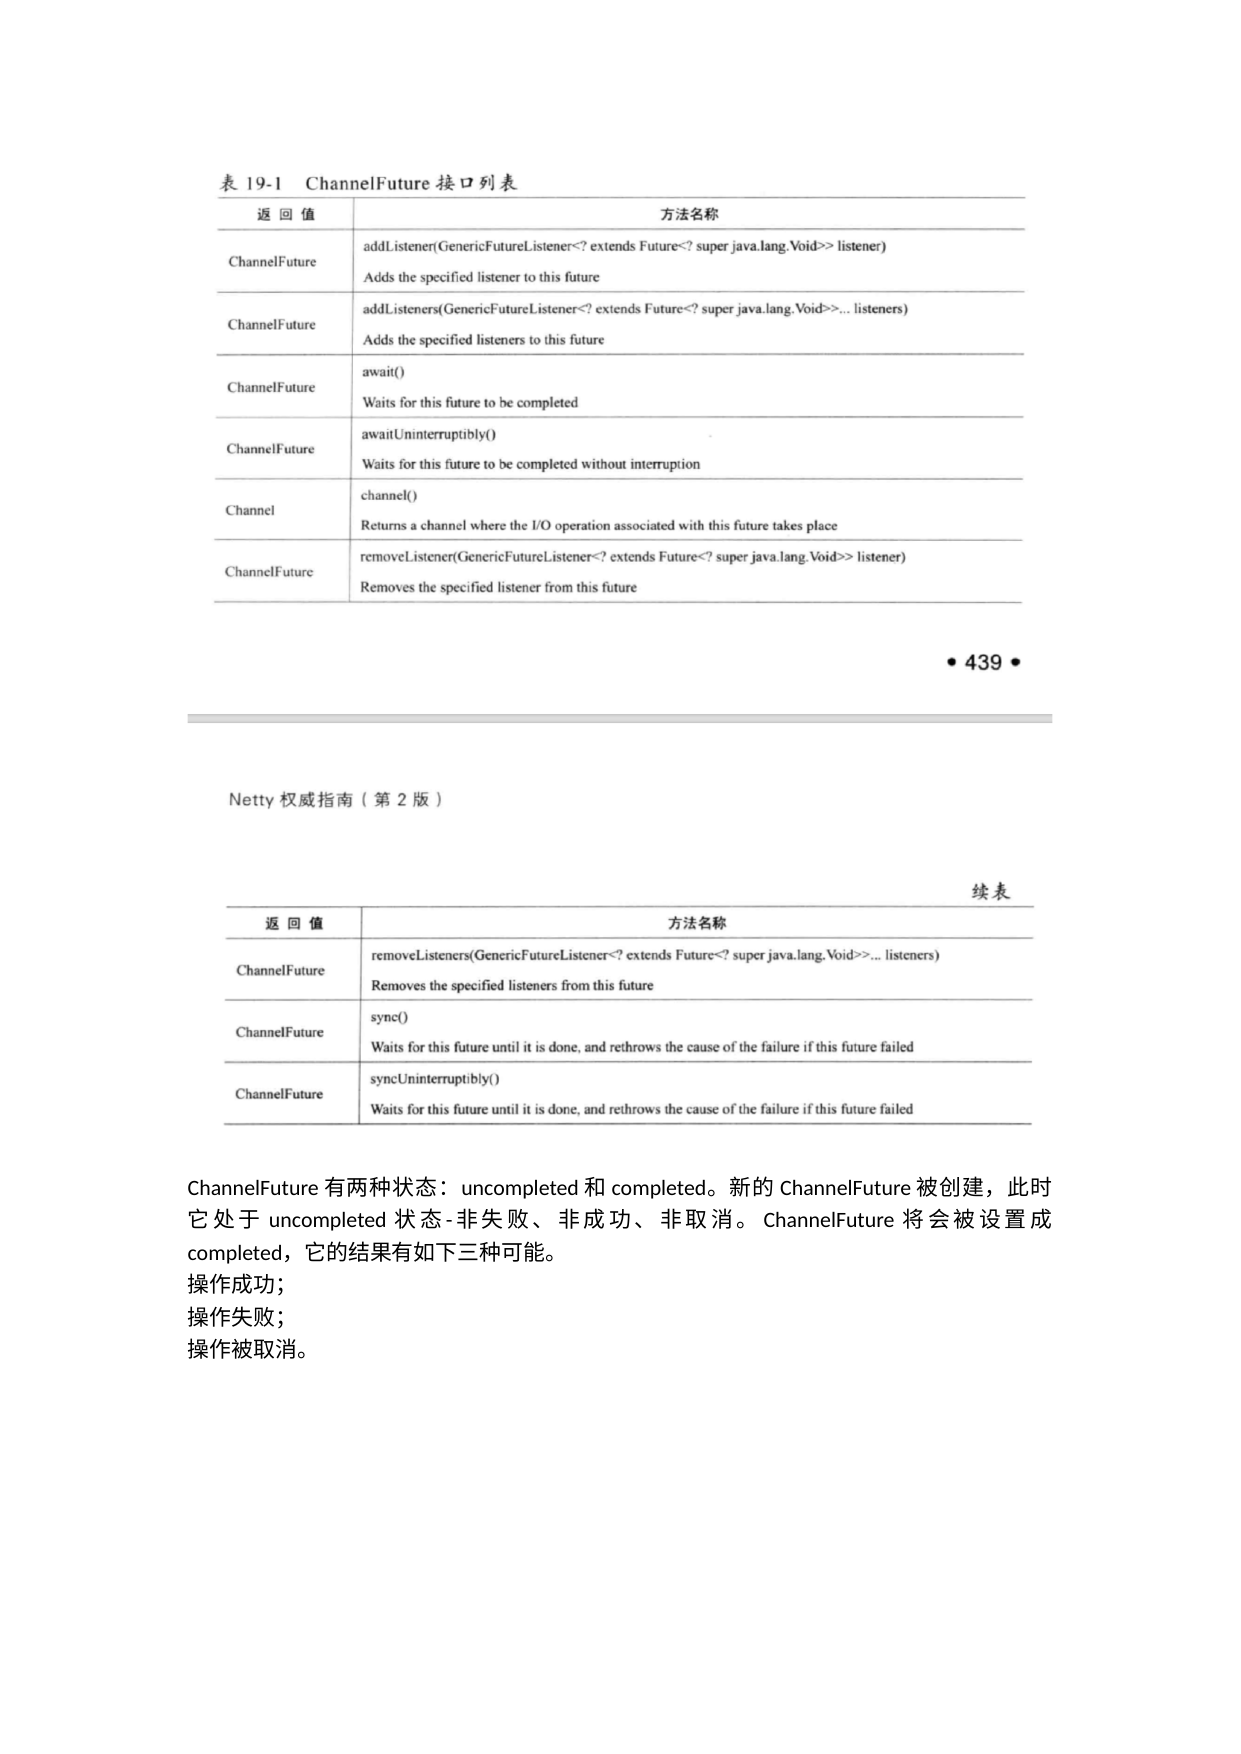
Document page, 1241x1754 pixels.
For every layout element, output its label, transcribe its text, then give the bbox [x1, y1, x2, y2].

text ChannelFuture有两种状态：uncompleted和completed。新的ChannelFuture被创建，此时它处于uncompleted状态-非失败、非成功、非取消。ChannelFuture将会被设置成completed，它的结果有如下三种可能。 [187, 1169, 1053, 1267]
text 操作失败； [187, 1299, 1053, 1332]
picture [187, 162, 1053, 1131]
text 操作被取消。 [187, 1332, 1053, 1364]
text 操作成功； [187, 1267, 1053, 1299]
